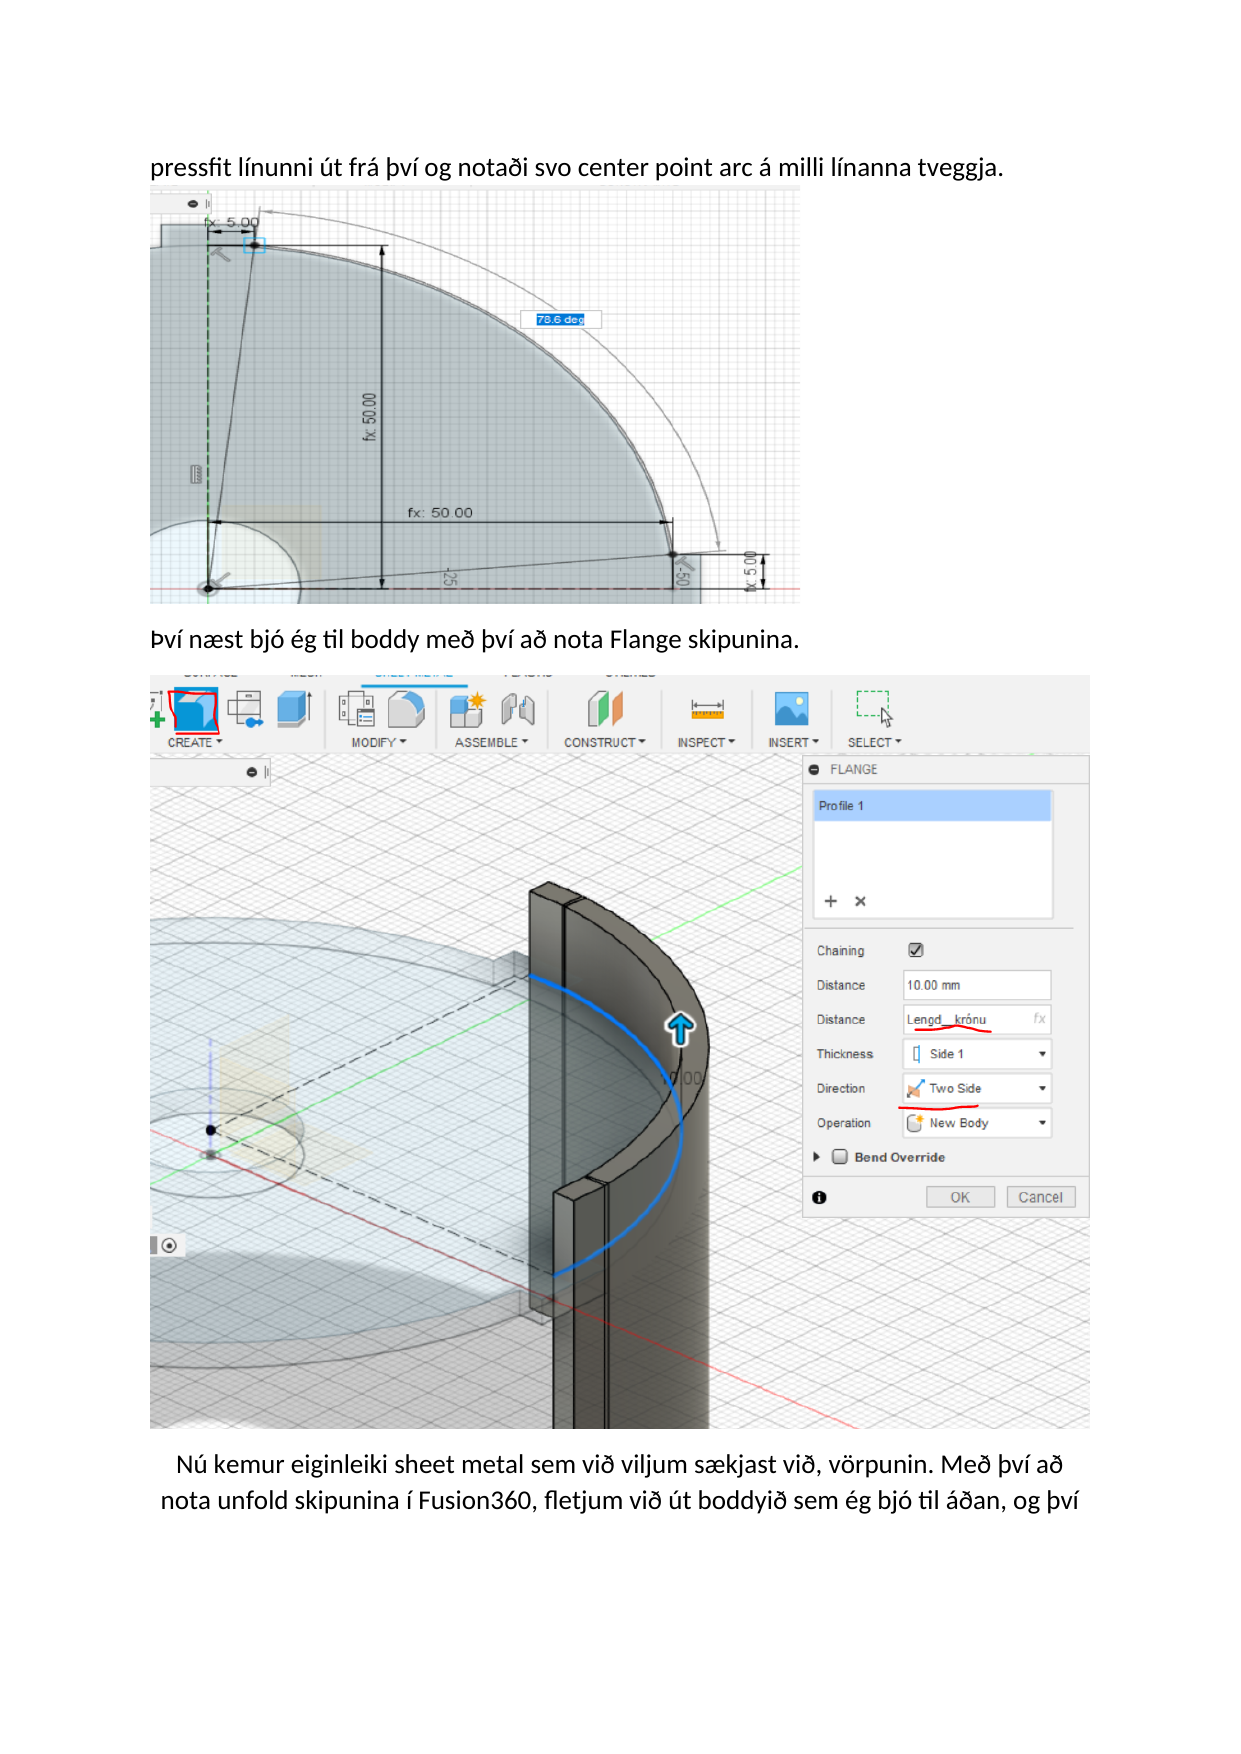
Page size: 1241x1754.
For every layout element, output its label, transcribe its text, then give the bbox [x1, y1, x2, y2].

picture [150, 675, 1090, 1429]
picture [150, 185, 800, 604]
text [150, 1448, 1090, 1516]
text Því næst bjó ég til boddy með því að nota Flange skipunina. [150, 623, 1090, 656]
